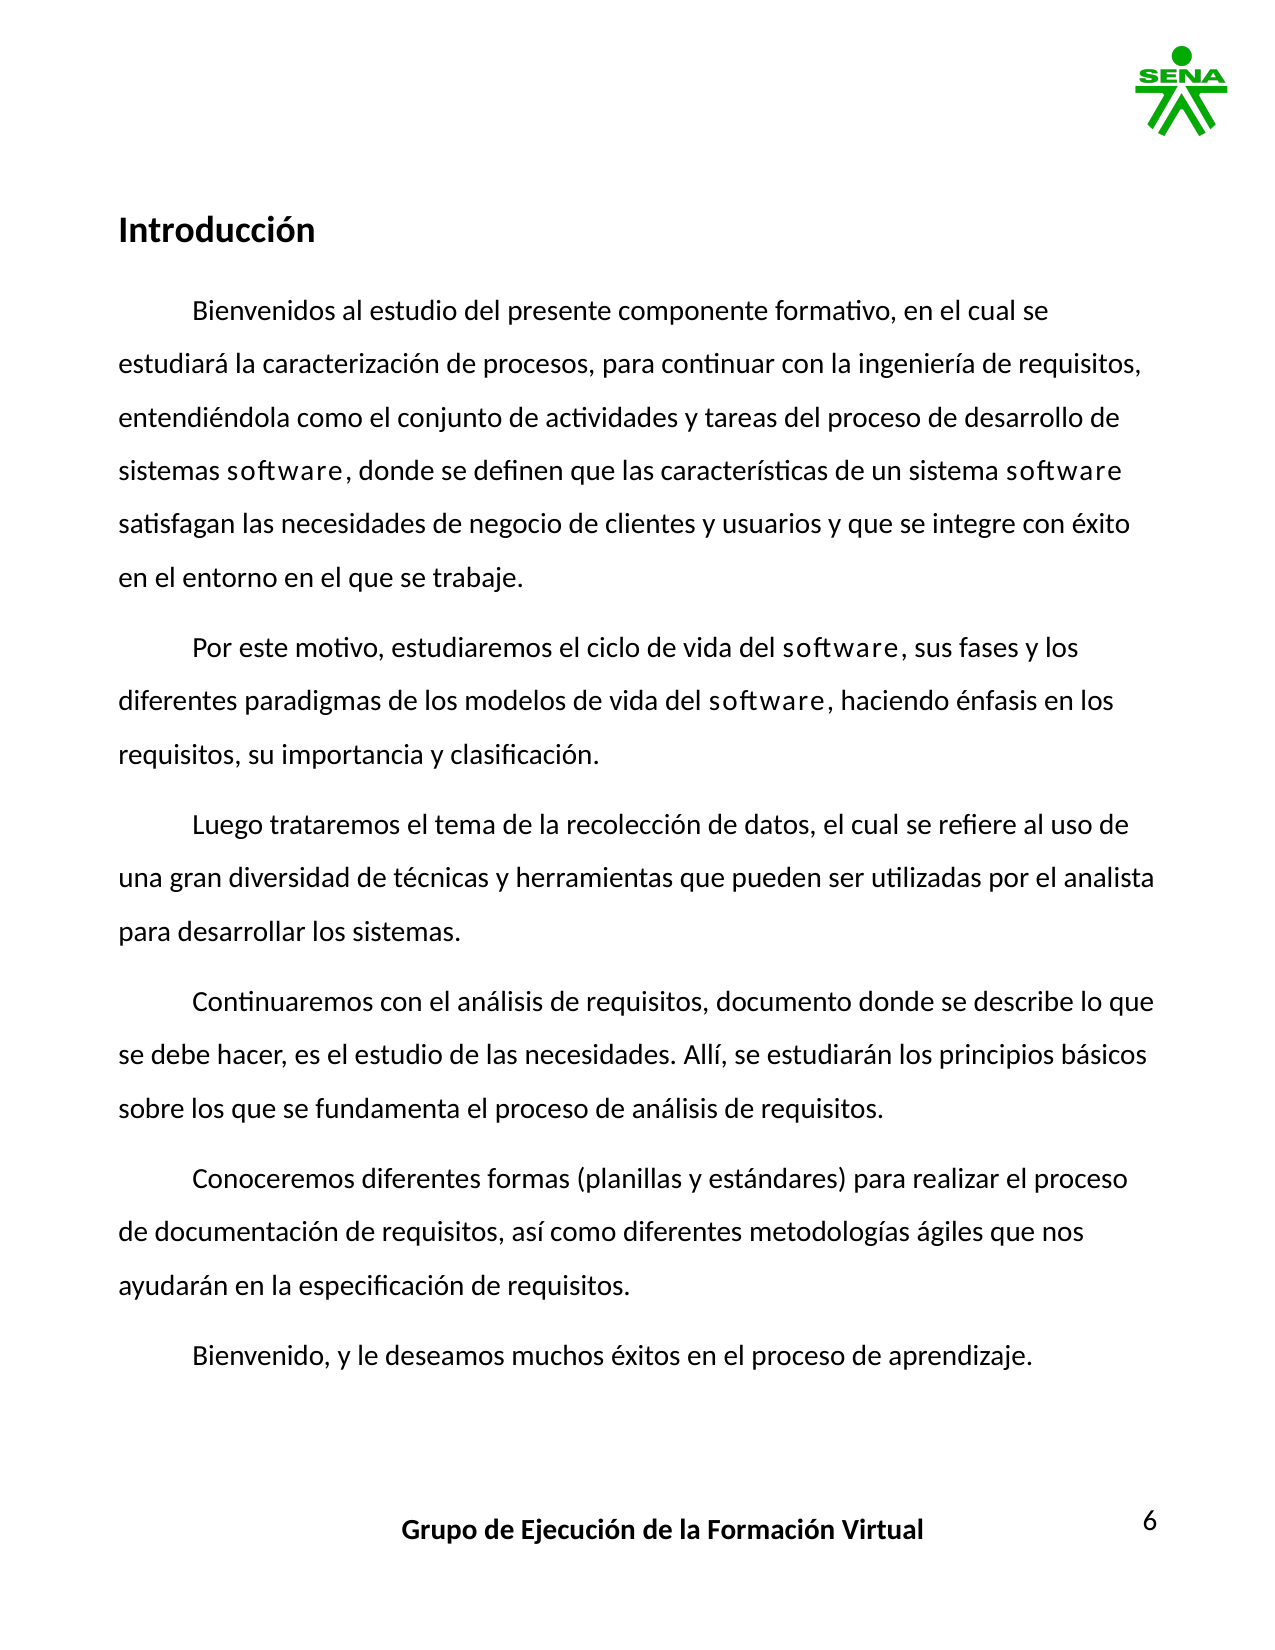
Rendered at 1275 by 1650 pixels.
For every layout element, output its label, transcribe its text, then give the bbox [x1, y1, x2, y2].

text Bienvenido, y le deseamos muchos éxitos en el proceso de aprendizaje. [118, 1337, 1157, 1373]
text Bienvenidos al estudio del presente componente formativo, en el cual se estudiará la caracterización de procesos, para continuar con la ingeniería de requisitos, entendiéndola como el conjunto de actividades y tareas del proceso de desarrollo de sistemas software, donde se definen que las características de un sistema software satisfagan las necesidades de negocio de clientes y usuarios y que se integre con éxito en el entorno en el que se trabaje. [118, 292, 1157, 594]
picture [1135, 46, 1228, 136]
text Conoceremos diferentes formas (planillas y estándares) para realizar el proceso de documentación de requisitos, así como diferentes metodologías ágiles que nos ayudarán en la especificación de requisitos. [118, 1160, 1157, 1302]
text Luego trataremos el tema de la recolección de datos, el cual se refiere al uso de una gran diversidad de técnicas y herramientas que pueden ser utilizadas por el analista para desarrollar los sistemas. [118, 806, 1157, 948]
text Continuaremos con el análisis de requisitos, documento donde se describe lo que se debe hacer, es el estudio de las necesidades. Allí, se estudiarán los principios básicos sobre los que se fundamenta el proceso de análisis de requisitos. [118, 983, 1157, 1126]
text Introducción [118, 206, 1157, 252]
text Por este motivo, estudiaremos el ciclo de vida del software, sus fases y los diferentes paradigmas de los modelos de vida del software, haciendo énfasis en los requisitos, su importancia y clasificación. [118, 629, 1157, 772]
